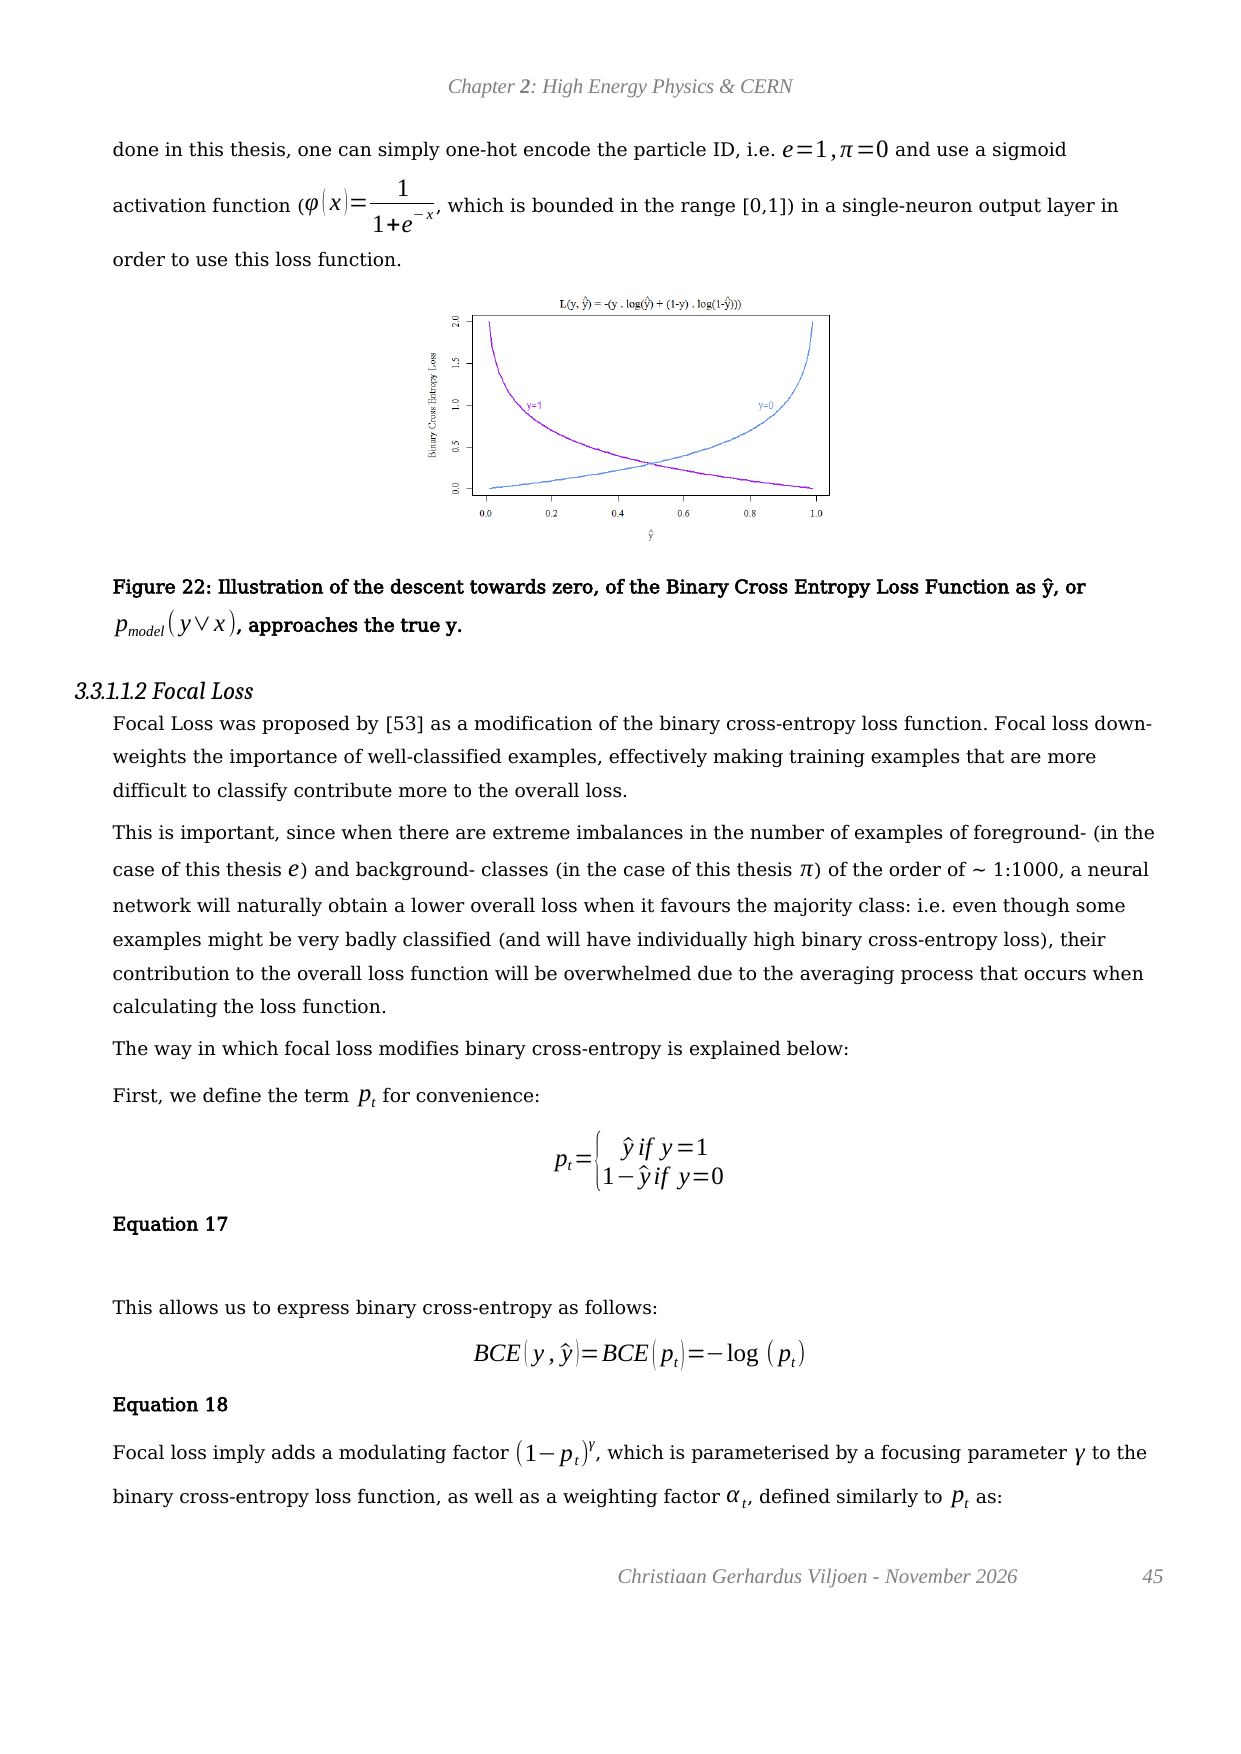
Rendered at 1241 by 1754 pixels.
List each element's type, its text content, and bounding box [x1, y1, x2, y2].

text The way in which focal loss modifies binary cross-entropy is explained below: [112, 1037, 1165, 1059]
text Equation 18 [112, 1392, 1165, 1415]
text Focal loss imply adds a modulating factor , which is parameterised by a focusing parameter to the binary cross-entropy loss function, as well as a weighting factor , defined similarly to as: [112, 1434, 1165, 1512]
text Focal Loss was proposed by as a modification of the binary cross-entropy loss function. Focal loss down-weights the importance of well-classified examples, effectively making training examples that are more difficult to classify contribute more to the overall loss. [112, 712, 1165, 802]
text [112, 135, 1165, 271]
text This allows us to express binary cross-entropy as follows: [112, 1296, 1165, 1318]
subtitle Focal Loss [75, 677, 1165, 705]
text First, we define the term for convenience: [112, 1079, 1165, 1111]
text Figure 22: Illustration of the descent towards zero, of the Binary Cross Entropy Loss Function as ŷ, or , approaches the true y. [112, 574, 1165, 640]
picture [424, 290, 854, 555]
text Equation 17 [112, 1212, 1165, 1234]
text This is important, since when there are extreme imbalances in the number of examples of foreground- (in the case of this thesis ) and background- classes (in the case of this thesis ) of the order of ~ 1:1000, a neural network will naturally obtain a lower overall loss when it favours the majority class: i.e. even though some examples might be very badly classified (and will have individually high binary cross-entropy loss), their contribution to the overall loss function will be overwhelmed due to the averaging process that occurs when calculating the loss function. [112, 821, 1165, 1017]
